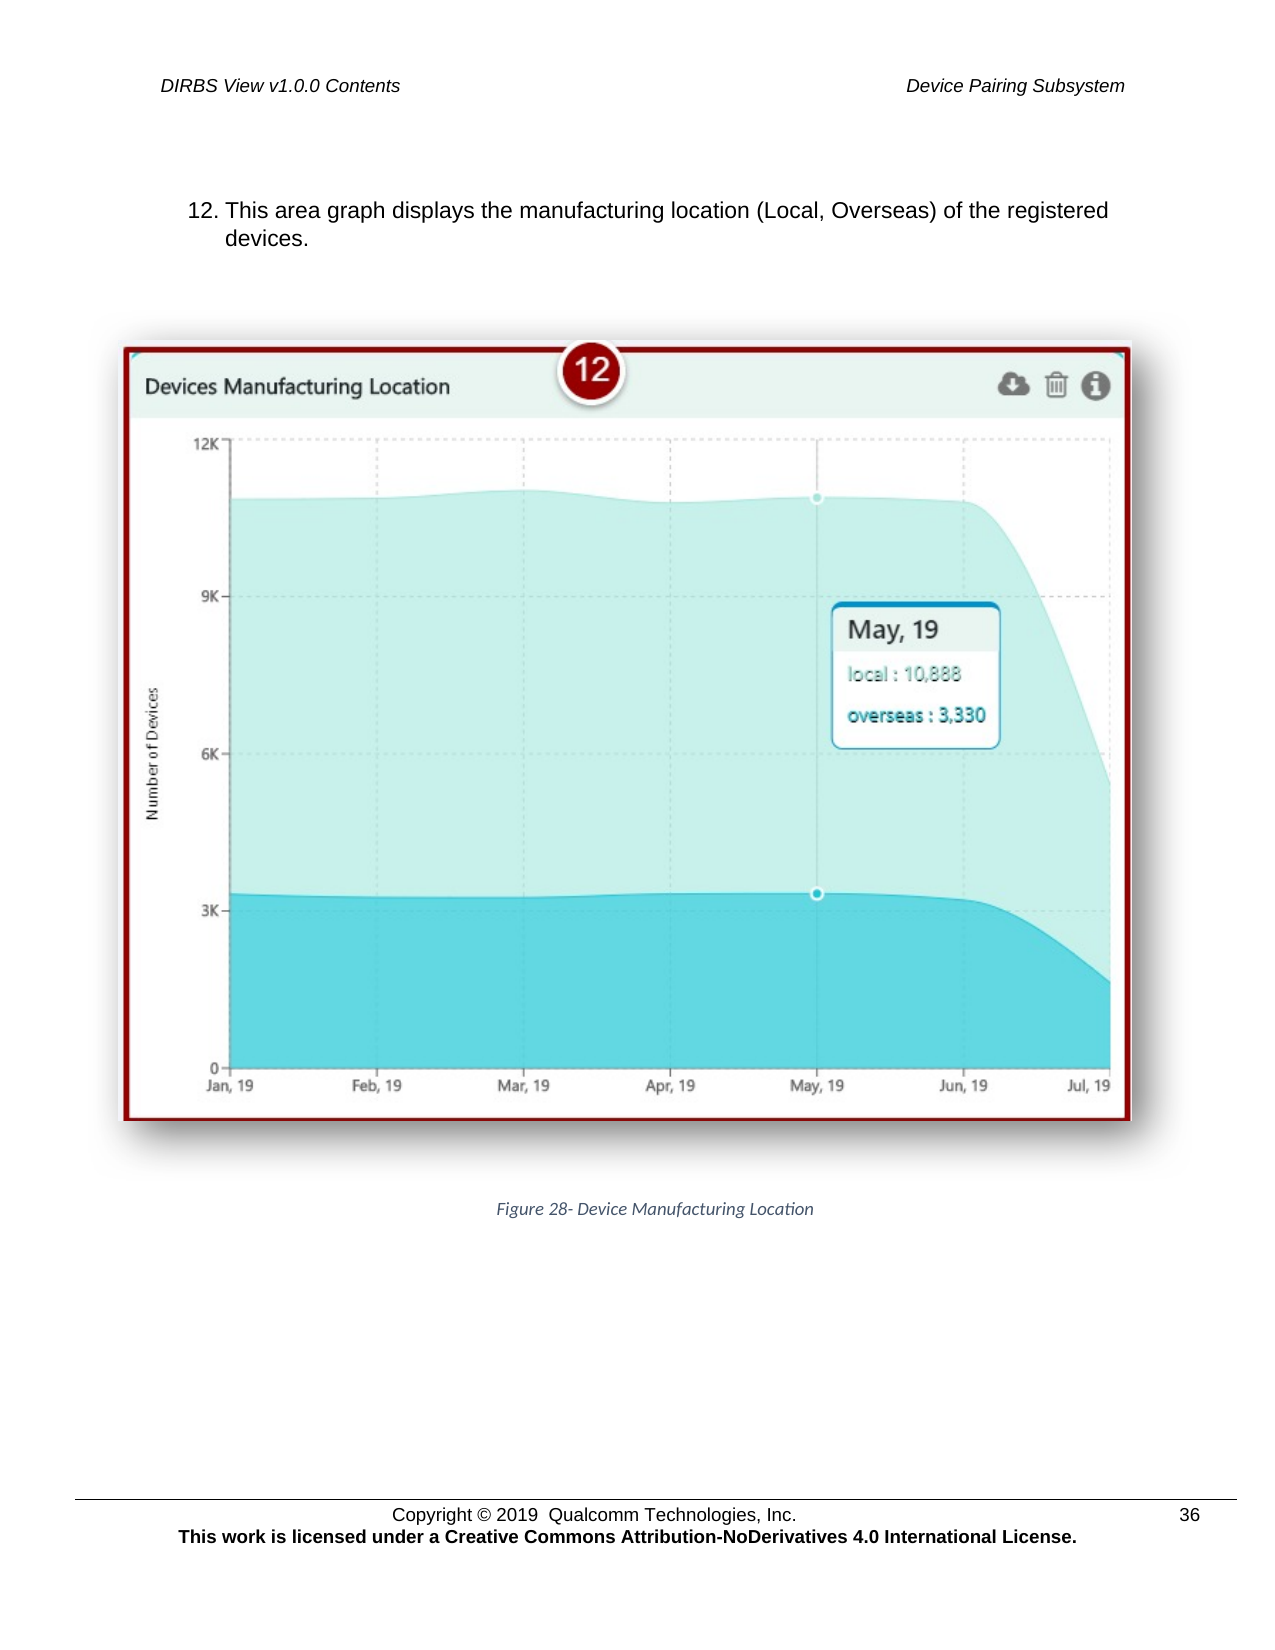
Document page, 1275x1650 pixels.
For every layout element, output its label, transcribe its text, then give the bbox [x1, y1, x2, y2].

picture [118, 340, 1132, 1121]
text Figure 28- Device Manufacturing Location [150, 1197, 1162, 1220]
list This area graph displays the manufacturing location (Local, Overseas) of the registered devices. [187, 197, 1162, 252]
